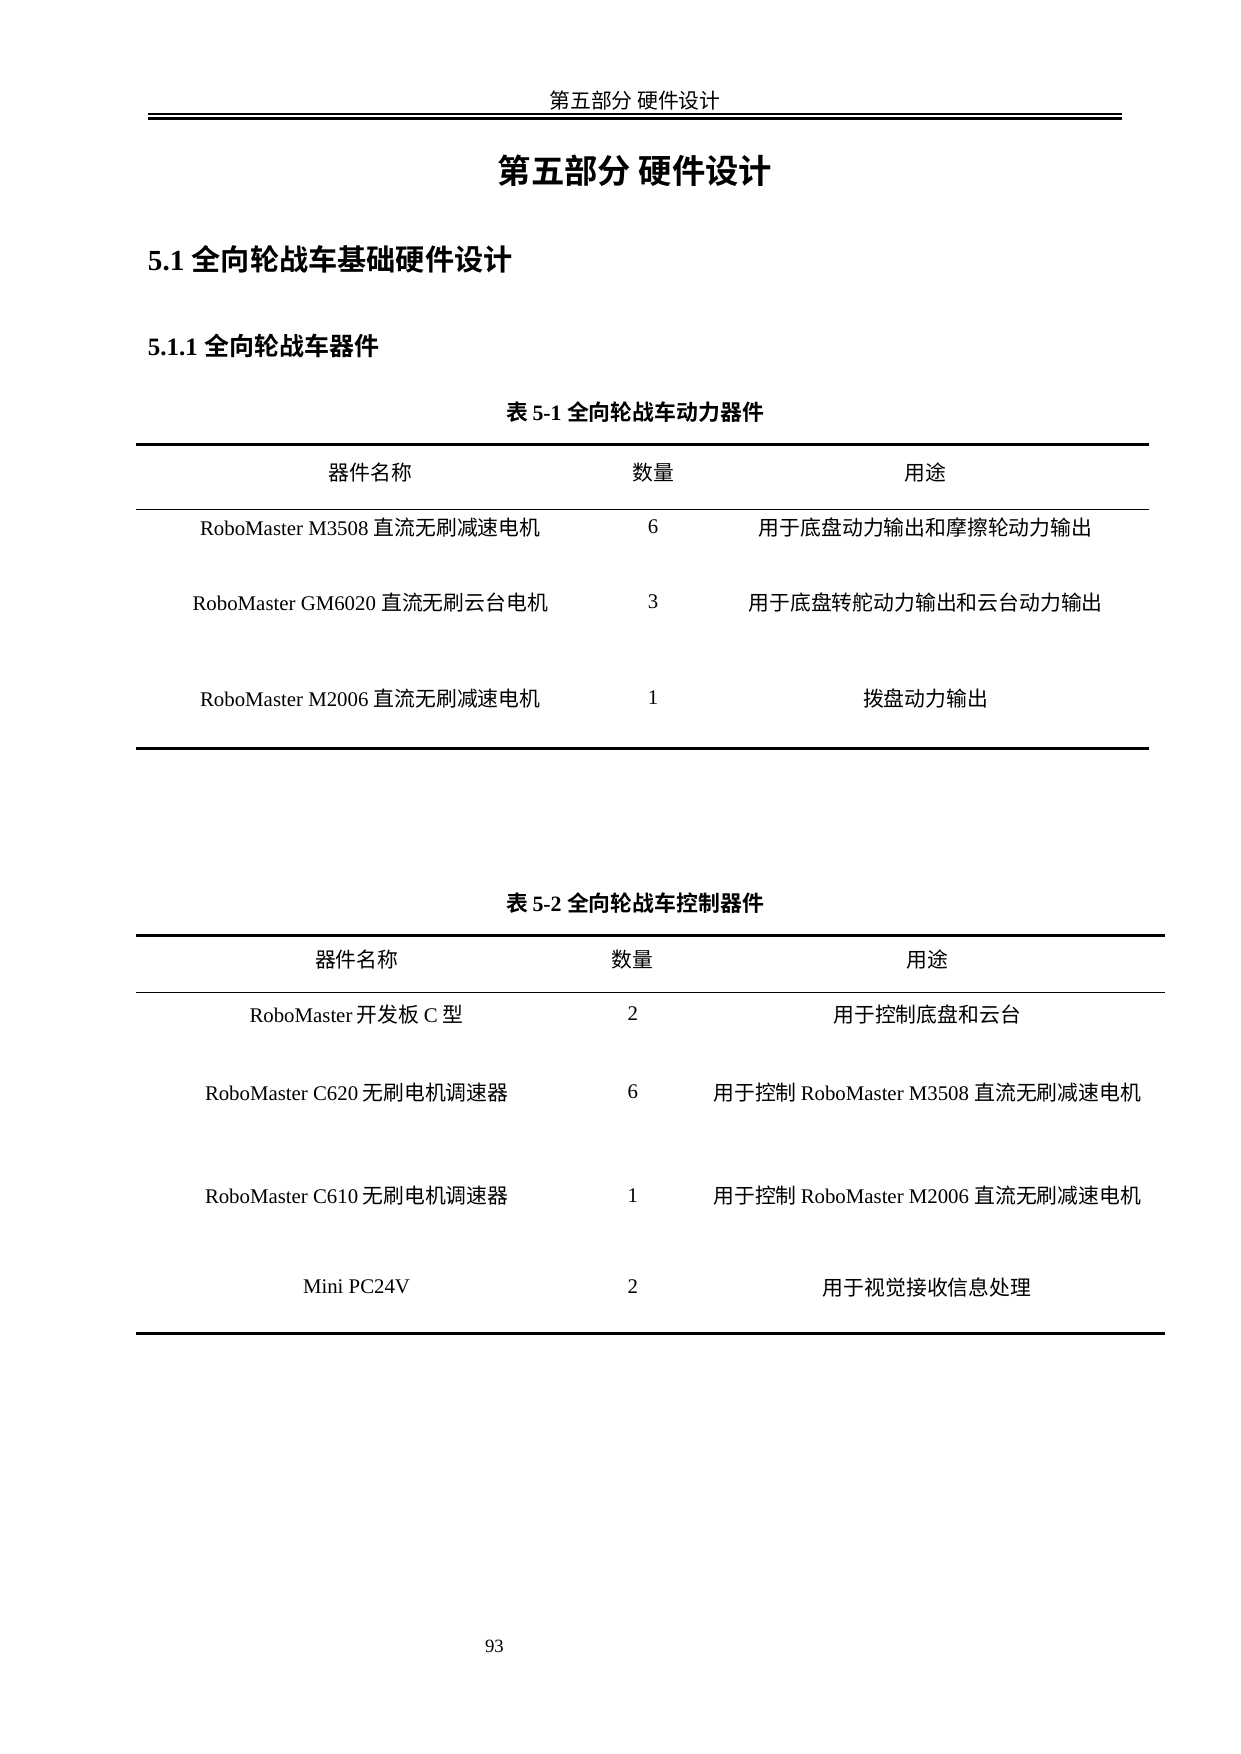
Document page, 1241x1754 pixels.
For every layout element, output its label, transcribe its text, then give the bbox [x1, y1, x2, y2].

table_header 数量 [604, 446, 702, 509]
text 表5-1 全向轮战车动力器件 [148, 395, 1122, 427]
table_header 器件名称 [136, 446, 604, 509]
table_header 器件名称 [136, 937, 576, 992]
table_header 用途 [688, 937, 1165, 992]
table_cell 1 [604, 660, 702, 747]
table_cell 用于底盘动力输出和摩擦轮动力输出 [702, 510, 1149, 555]
table_cell 拨盘动力输出 [702, 660, 1149, 747]
table_cell 1 [576, 1149, 688, 1253]
table_header 用途 [702, 446, 1149, 509]
table_cell 2 [576, 1253, 688, 1332]
table_cell 6 [604, 510, 702, 555]
table_cell 用于视觉接收信息处理 [688, 1253, 1165, 1332]
table_cell 用于控制底盘和云台 [688, 993, 1165, 1046]
table_cell RoboMaster开发板 C 型 [136, 993, 576, 1046]
table_cell 3 [604, 555, 702, 660]
text 5.1 全向轮战车基础硬件设计 [148, 225, 1122, 290]
table_cell Mini PC24V [136, 1253, 576, 1332]
table_cell 6 [576, 1046, 688, 1149]
text 5.1.1 全向轮战车器件 [148, 312, 1122, 377]
table_cell RoboMaster C620无刷电机调速器 [136, 1046, 576, 1149]
table_cell RoboMaster M2006 直流无刷减速电机 [136, 660, 604, 747]
table_cell RoboMaster GM6020 直流无刷云台电机 [136, 555, 604, 660]
table_header 数量 [576, 937, 688, 992]
table_cell RoboMaster M3508 直流无刷减速电机 [136, 510, 604, 555]
text 第五部分 硬件设计 [148, 136, 1122, 201]
table_cell 用于底盘转舵动力输出和云台动力输出 [702, 555, 1149, 660]
table_cell 用于控制RoboMaster M2006 直流无刷减速电机 [688, 1149, 1165, 1253]
table_cell 2 [576, 993, 688, 1046]
table_cell 用于控制RoboMaster M3508 直流无刷减速电机 [688, 1046, 1165, 1149]
table_cell RoboMaster C610无刷电机调速器 [136, 1149, 576, 1253]
text 表5-2 全向轮战车控制器件 [148, 886, 1122, 918]
